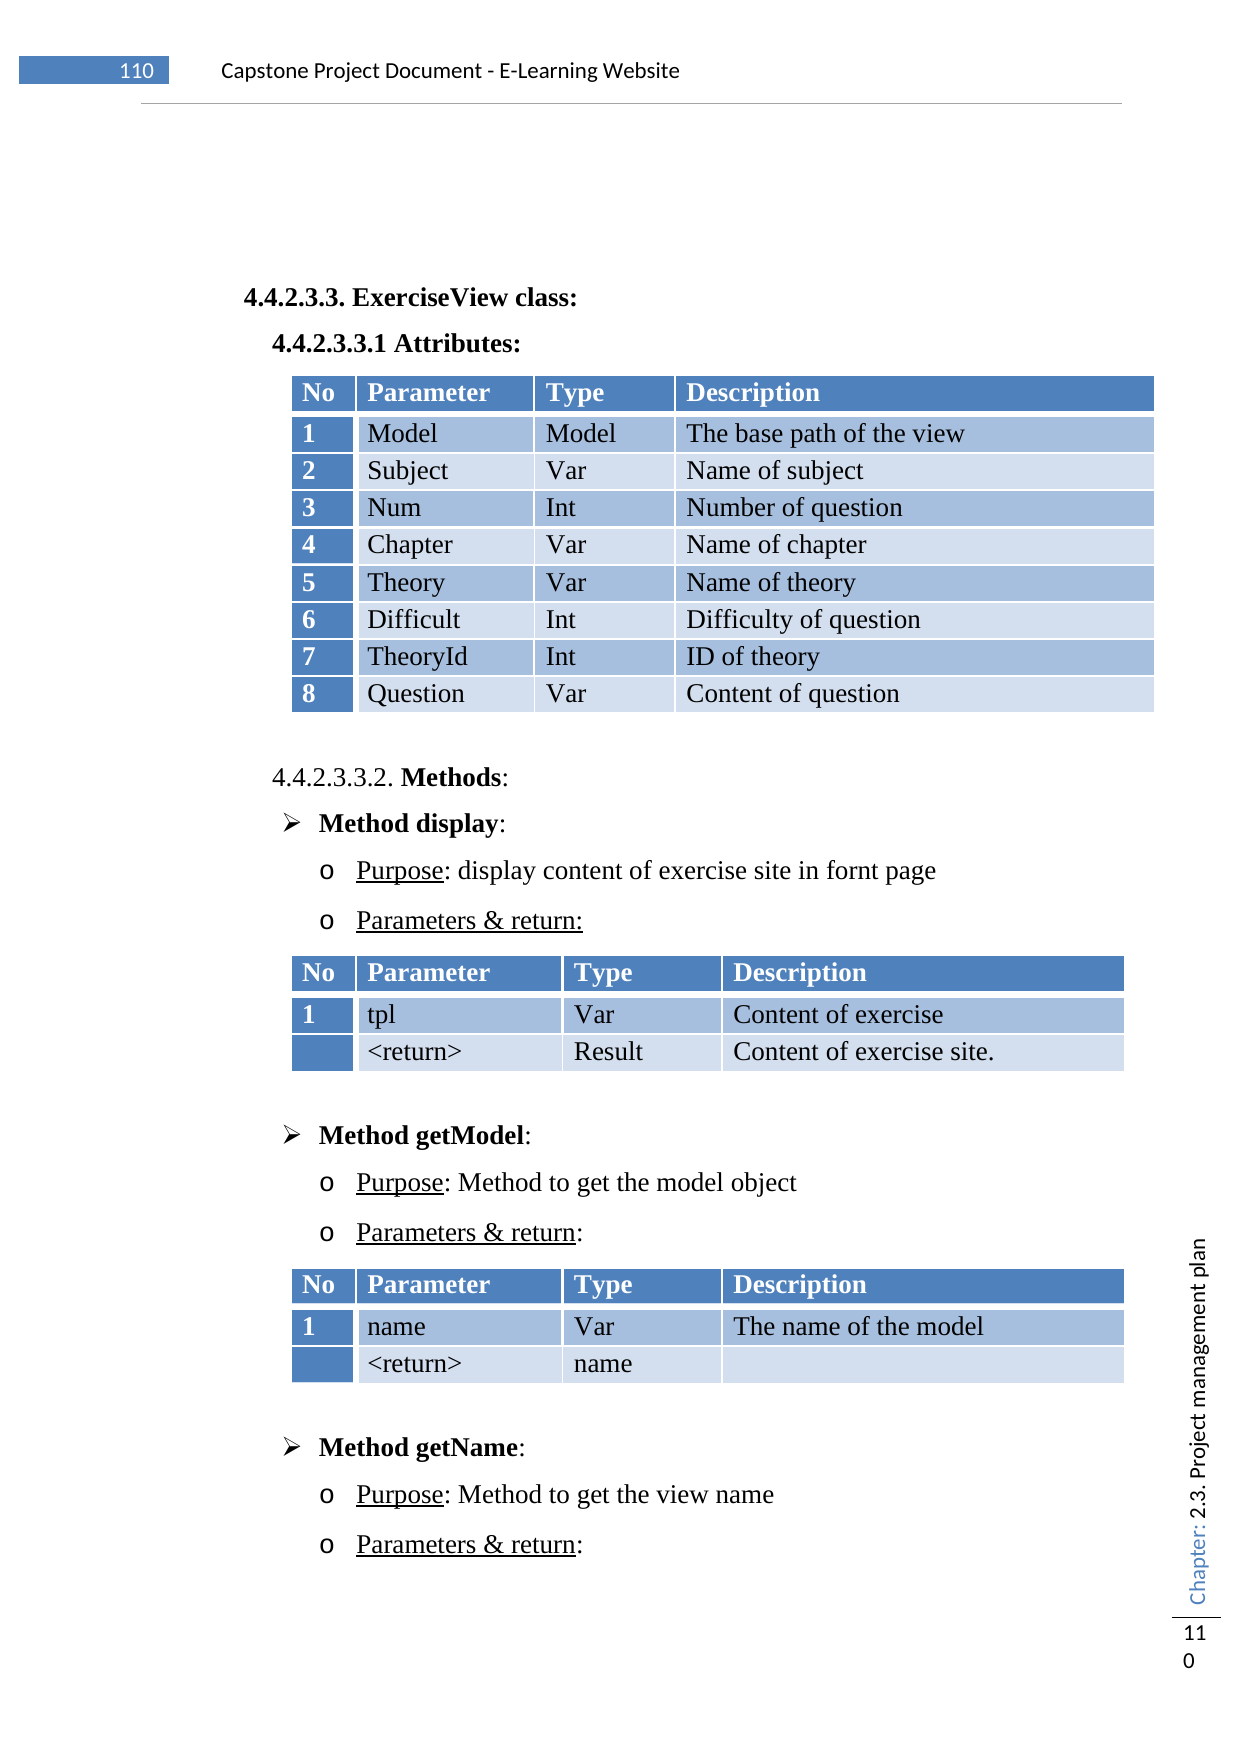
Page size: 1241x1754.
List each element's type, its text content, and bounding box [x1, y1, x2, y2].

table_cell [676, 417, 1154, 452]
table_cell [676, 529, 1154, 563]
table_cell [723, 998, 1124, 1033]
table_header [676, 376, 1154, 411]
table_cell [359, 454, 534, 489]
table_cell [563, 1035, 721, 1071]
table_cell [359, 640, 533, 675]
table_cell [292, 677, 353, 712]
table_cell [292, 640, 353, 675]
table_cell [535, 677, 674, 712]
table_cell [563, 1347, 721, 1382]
list Parameters & return: [319, 1216, 1122, 1250]
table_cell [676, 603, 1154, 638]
text 4.4.2.3.3.1 Attributes: [272, 327, 1122, 358]
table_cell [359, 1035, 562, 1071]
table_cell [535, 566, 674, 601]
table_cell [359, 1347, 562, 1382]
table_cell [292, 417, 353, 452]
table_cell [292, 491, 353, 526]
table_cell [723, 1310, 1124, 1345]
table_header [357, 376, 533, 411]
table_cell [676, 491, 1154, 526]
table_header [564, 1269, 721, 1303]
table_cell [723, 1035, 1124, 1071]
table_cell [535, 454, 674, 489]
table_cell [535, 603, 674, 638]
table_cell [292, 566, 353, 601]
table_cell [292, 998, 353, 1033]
list Parameters & return: [319, 1528, 1122, 1562]
list Purpose: Method to get the view name [319, 1478, 1122, 1512]
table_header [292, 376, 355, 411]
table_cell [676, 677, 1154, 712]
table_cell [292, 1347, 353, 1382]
list Method getName: [281, 1431, 1122, 1462]
list Purpose: display content of exercise site in fornt page [319, 854, 1122, 888]
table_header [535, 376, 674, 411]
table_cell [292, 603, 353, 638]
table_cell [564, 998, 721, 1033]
text 4.4.2.3.3. ExerciseView class: [244, 281, 1122, 312]
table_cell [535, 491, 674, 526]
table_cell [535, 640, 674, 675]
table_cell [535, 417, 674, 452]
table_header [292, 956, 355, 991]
list Method display: [281, 807, 1122, 838]
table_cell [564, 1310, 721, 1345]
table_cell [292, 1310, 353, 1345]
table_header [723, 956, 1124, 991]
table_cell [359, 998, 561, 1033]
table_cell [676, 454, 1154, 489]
text 4.4.2.3.3.2. Methods: [272, 761, 1122, 792]
list Parameters & return: [319, 904, 1122, 938]
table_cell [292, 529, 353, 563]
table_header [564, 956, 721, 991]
list Purpose: Method to get the model object [319, 1166, 1122, 1199]
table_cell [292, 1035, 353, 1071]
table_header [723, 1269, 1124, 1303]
list Method getModel: [281, 1119, 1122, 1151]
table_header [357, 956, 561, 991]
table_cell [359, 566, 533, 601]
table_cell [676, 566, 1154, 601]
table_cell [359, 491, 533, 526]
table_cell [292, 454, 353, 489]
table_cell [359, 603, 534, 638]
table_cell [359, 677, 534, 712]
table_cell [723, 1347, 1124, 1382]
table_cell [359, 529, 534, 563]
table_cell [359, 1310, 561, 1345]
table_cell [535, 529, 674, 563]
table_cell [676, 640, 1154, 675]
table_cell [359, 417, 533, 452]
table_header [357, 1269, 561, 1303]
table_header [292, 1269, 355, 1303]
